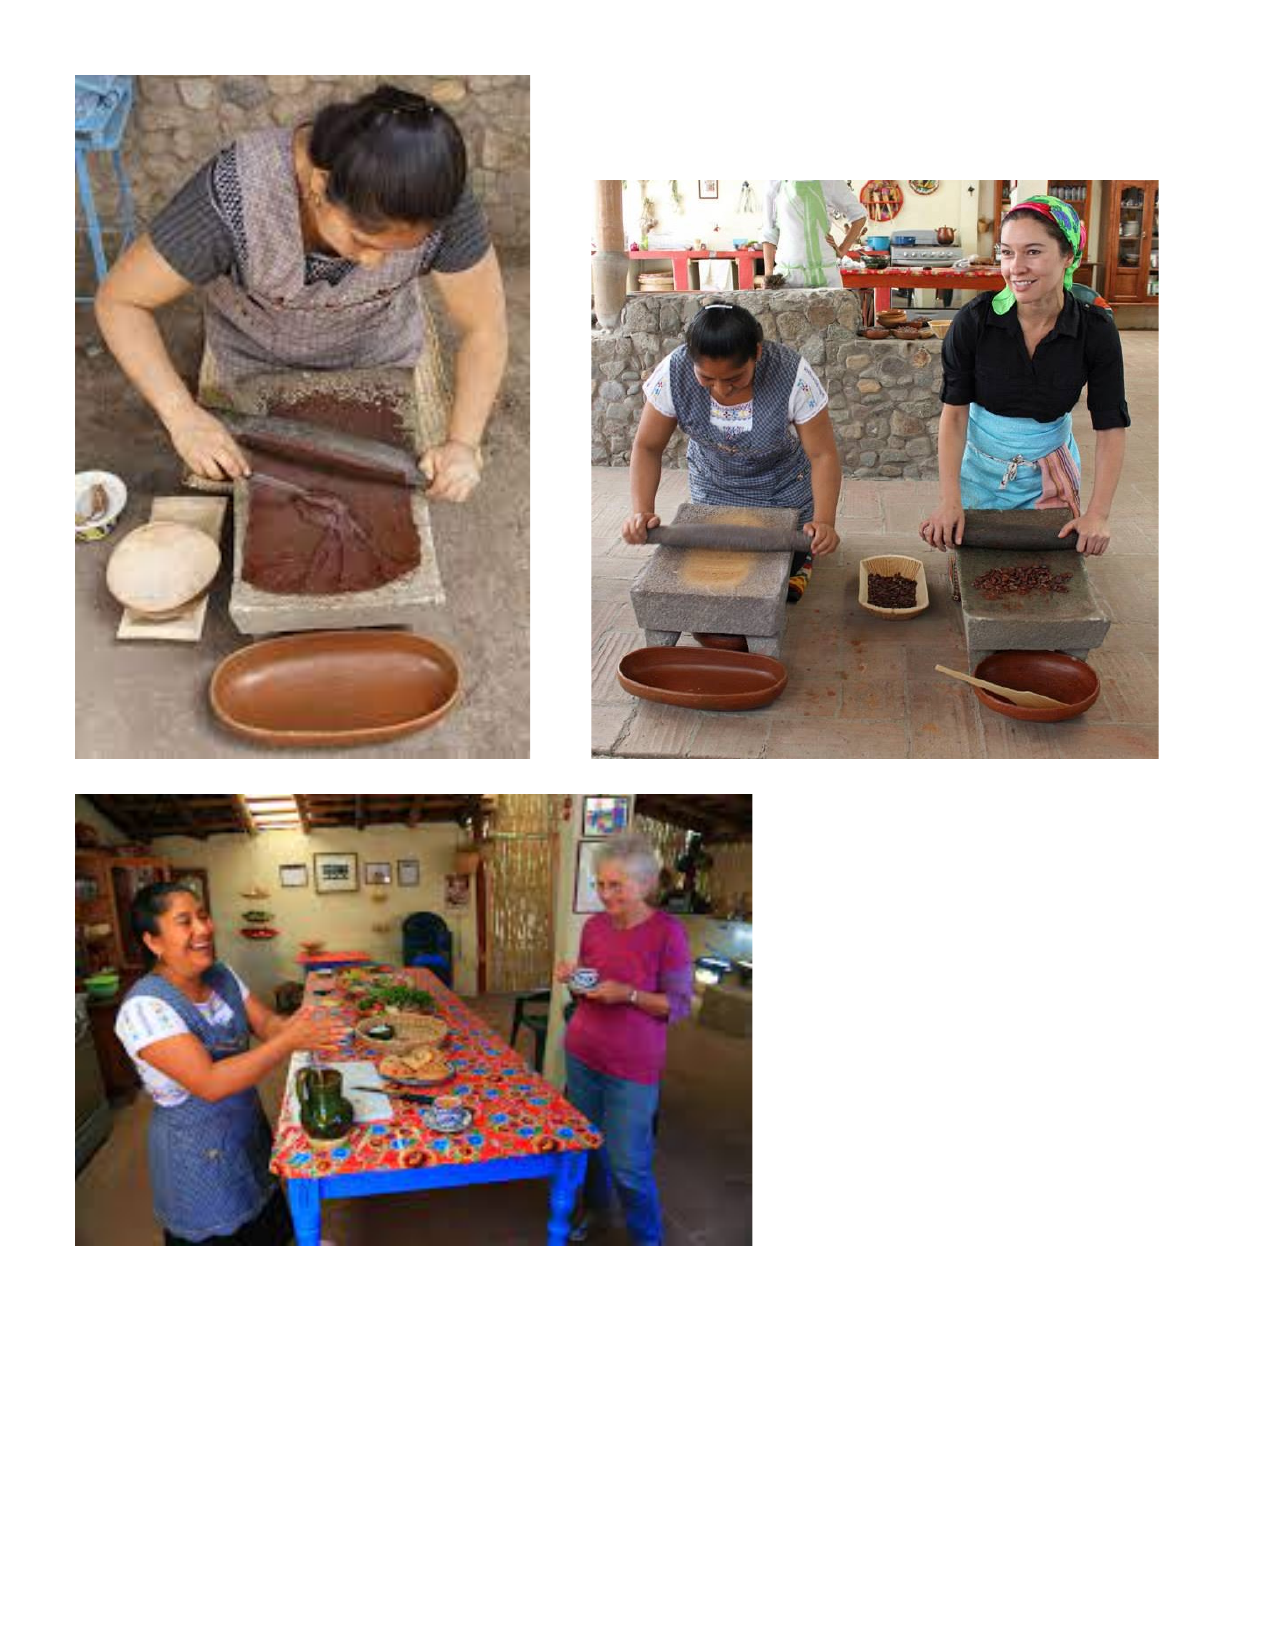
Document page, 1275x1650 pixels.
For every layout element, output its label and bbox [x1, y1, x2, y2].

picture [591, 180, 1159, 759]
picture [75, 794, 753, 1246]
picture [75, 75, 530, 759]
